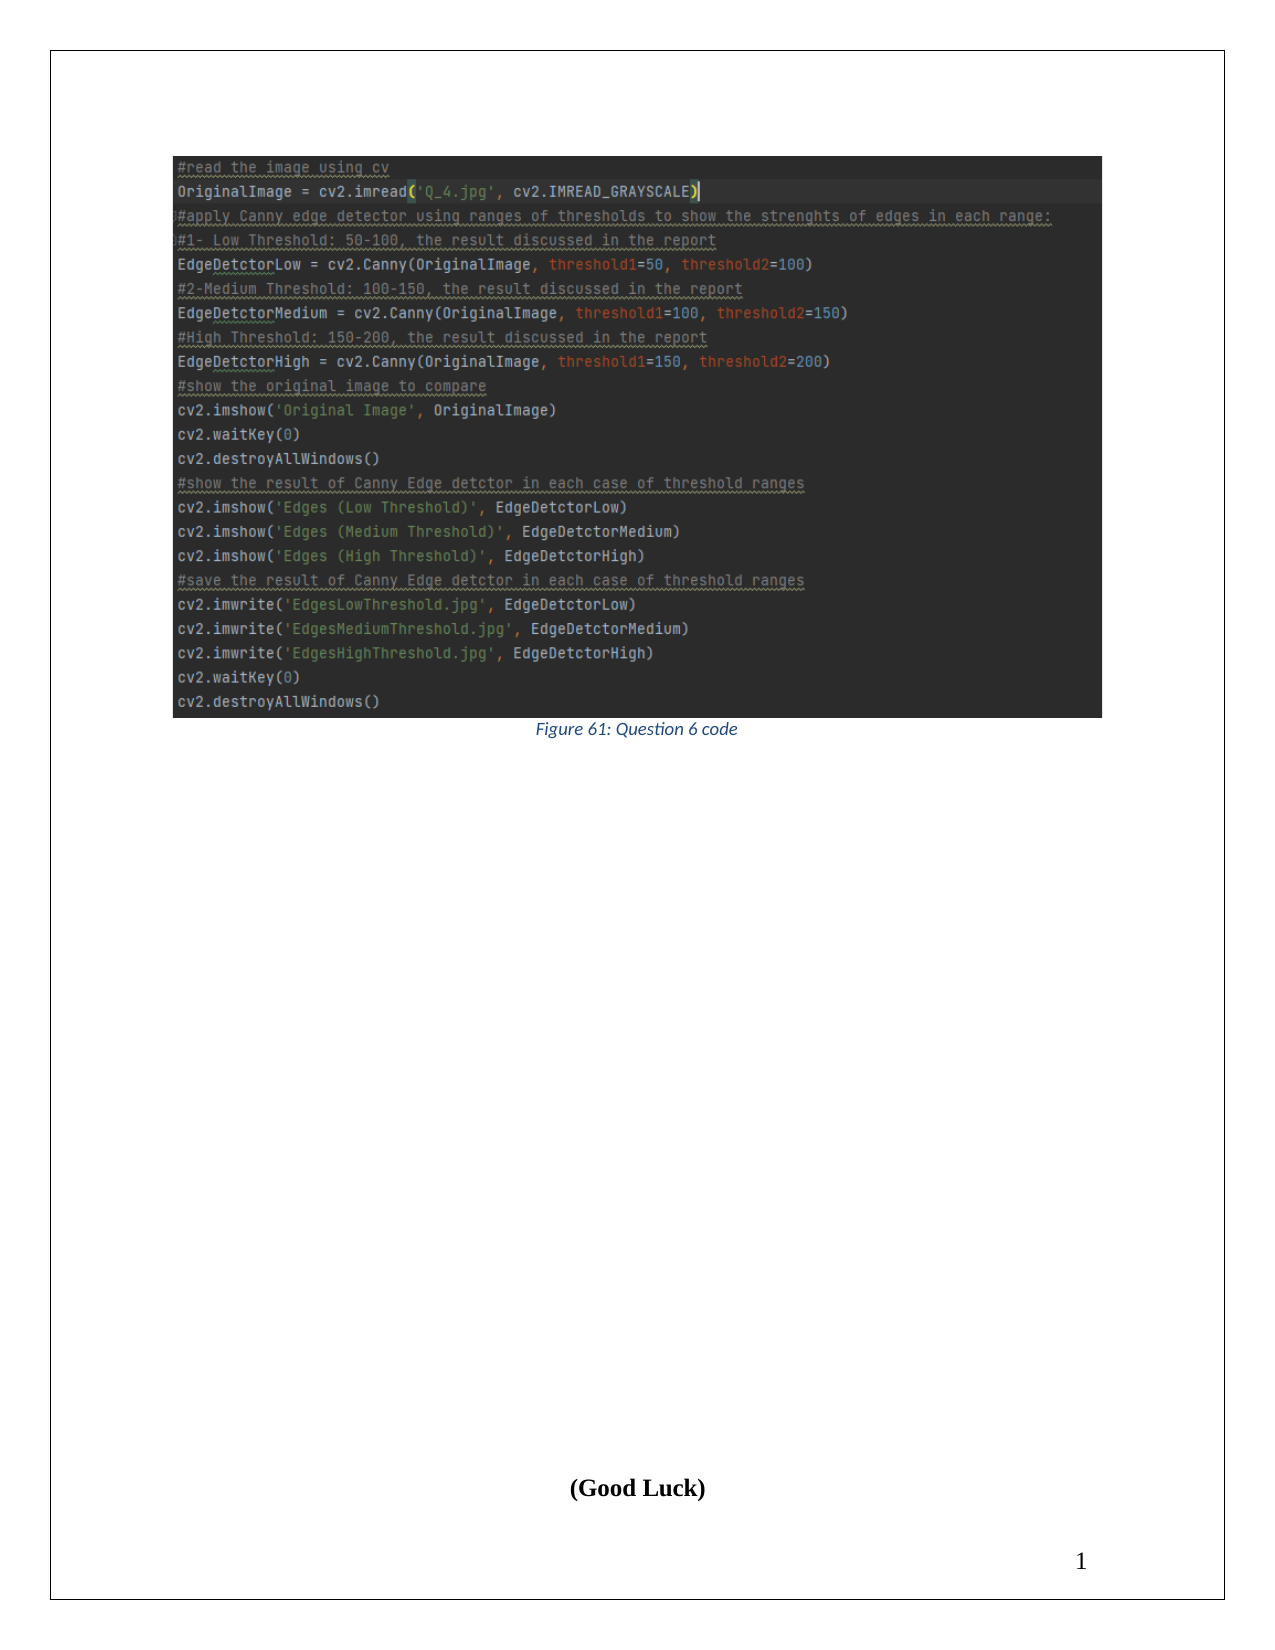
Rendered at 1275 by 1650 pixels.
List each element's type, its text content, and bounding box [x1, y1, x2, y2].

picture [172, 156, 1103, 718]
text (Good Luck) [173, 1473, 1102, 1501]
text Figure 61: Question 6 code [173, 718, 1102, 740]
